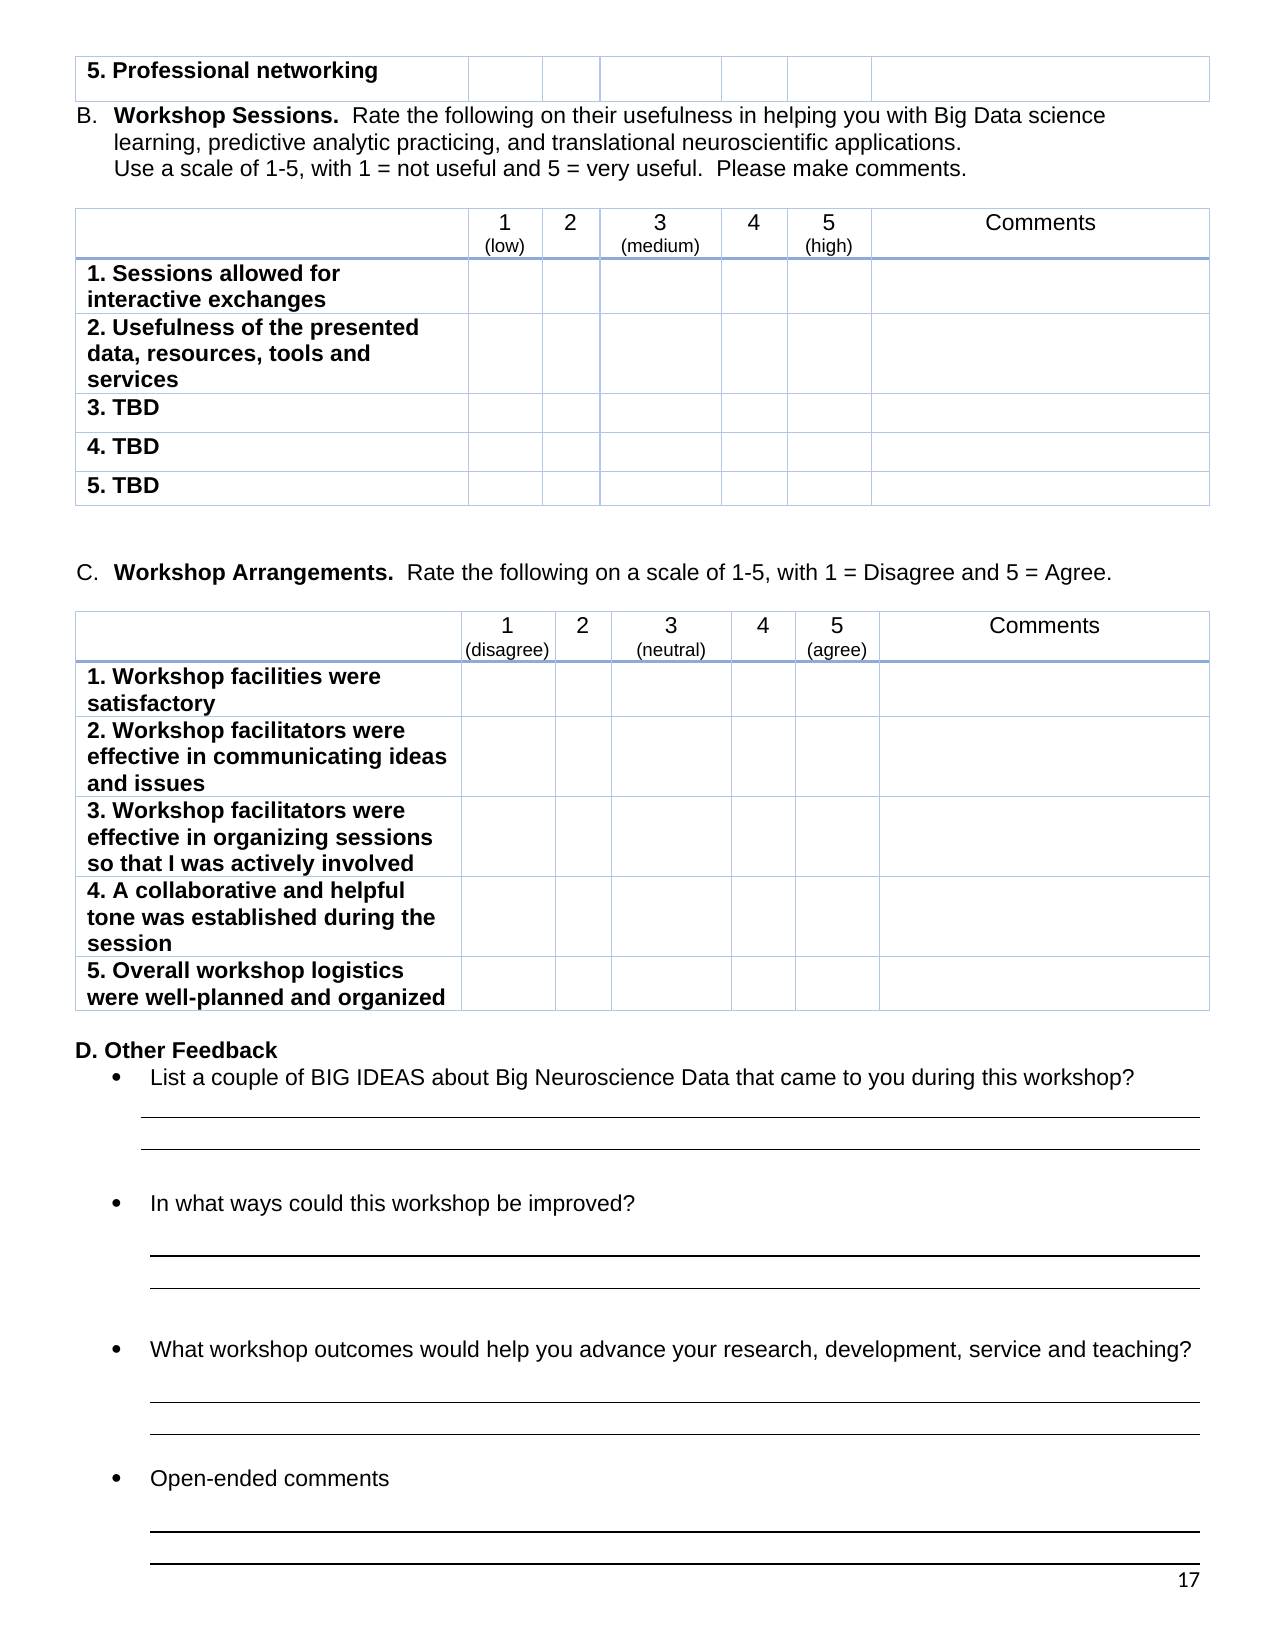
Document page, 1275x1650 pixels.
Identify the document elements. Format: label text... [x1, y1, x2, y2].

table_cell [469, 394, 542, 432]
table_cell [601, 57, 721, 101]
table_cell [872, 433, 1209, 471]
table_cell [469, 433, 542, 471]
table_cell [601, 314, 721, 392]
table_cell [722, 57, 787, 101]
table_cell [556, 797, 611, 876]
table_cell [722, 394, 787, 432]
table_cell [796, 797, 879, 876]
table_cell [612, 663, 731, 716]
table_cell [788, 394, 871, 432]
table_cell [880, 797, 1209, 876]
table_header [76, 209, 468, 257]
table_cell [722, 314, 787, 392]
table_cell [601, 433, 721, 471]
table_cell [543, 394, 599, 432]
table_cell 1. Sessions allowed for interactive exchanges [76, 260, 468, 312]
table_cell [543, 433, 599, 471]
table_header 3 (medium) [601, 209, 721, 257]
table_cell 2. Workshop facilitators were effective in communicating ideas and issues [76, 717, 461, 796]
table_cell [462, 663, 555, 716]
table_cell [469, 260, 542, 312]
table_cell [612, 957, 731, 1010]
table_cell [469, 314, 542, 392]
table_cell [732, 797, 795, 876]
table_cell [788, 57, 871, 101]
table_cell [543, 260, 599, 312]
table_cell [601, 260, 721, 312]
table_cell 4. A collaborative and helpful tone was established during the session [76, 877, 461, 956]
table_cell [796, 663, 879, 716]
table_header 2 [556, 612, 611, 660]
table_cell [556, 717, 611, 796]
table_cell [469, 472, 542, 505]
table_cell [543, 472, 599, 505]
list What workshop outcomes would help you advance your research, development, service and teaching? [112, 1336, 1200, 1362]
table_header 2 [543, 209, 599, 257]
table_header Comments [872, 209, 1209, 257]
table_cell 5. TBD [76, 472, 468, 505]
list Workshop Arrangements. Rate the following on a scale of 1-5, with 1 = Disagree and 5 = Agree. [76, 558, 1200, 585]
table_cell [788, 472, 871, 505]
table_cell [462, 877, 555, 956]
table_header 4 [732, 612, 795, 660]
table_cell [543, 314, 599, 392]
table_header Comments [880, 612, 1209, 660]
list Workshop Sessions. Rate the following on their usefulness in helping you with Big Data science learning, predictive analytic practicing, and translational neuroscientific applications. [76, 102, 1200, 155]
table_cell [601, 394, 721, 432]
table_cell [612, 877, 731, 956]
table_cell [732, 957, 795, 1010]
table_cell [556, 663, 611, 716]
text D. Other Feedback [75, 1037, 1200, 1064]
table_header 5 (high) [788, 209, 871, 257]
table_cell 2. Usefulness of the presented data, resources, tools and services [76, 314, 468, 392]
list Open-ended comments [112, 1465, 1200, 1491]
table_cell [880, 663, 1209, 716]
list In what ways could this workshop be improved? [112, 1189, 1200, 1216]
table_cell 4. TBD [76, 433, 468, 471]
table_cell [788, 433, 871, 471]
list List a couple of BIG IDEAS about Big Neuroscience Data that came to you during this workshop? [112, 1064, 1200, 1090]
table_cell [556, 957, 611, 1010]
table_cell [556, 877, 611, 956]
table_cell [722, 260, 787, 312]
table_cell [796, 717, 879, 796]
table_cell [872, 260, 1209, 312]
table_cell [788, 260, 871, 312]
table_header 4 [722, 209, 787, 257]
table_cell [872, 394, 1209, 432]
table_cell [612, 717, 731, 796]
table_cell [462, 717, 555, 796]
table_cell 5. Professional networking [76, 57, 468, 101]
table_cell [872, 57, 1209, 101]
table_cell [722, 472, 787, 505]
list Use a scale of 1-5, with 1 = not useful and 5 = very useful. Please make comments. [75, 155, 1200, 181]
table_cell [880, 877, 1209, 956]
table_cell [796, 877, 879, 956]
table_cell [612, 797, 731, 876]
table_cell [462, 957, 555, 1010]
table_header 1 (low) [469, 209, 542, 257]
table_cell [462, 797, 555, 876]
table_cell [788, 314, 871, 392]
table_cell 3. Workshop facilitators were effective in organizing sessions so that I was actively involved [76, 797, 461, 876]
table_cell [872, 472, 1209, 505]
table_cell [880, 957, 1209, 1010]
table_cell 3. TBD [76, 394, 468, 432]
table_header 3 (neutral) [612, 612, 731, 660]
table_header 1 (disagree) [462, 612, 555, 660]
table_cell [872, 314, 1209, 392]
table_header [76, 612, 461, 660]
table_cell [732, 877, 795, 956]
table_cell [880, 717, 1209, 796]
table_cell [601, 472, 721, 505]
table_cell [722, 433, 787, 471]
table_cell [543, 57, 599, 101]
table_header 5 (agree) [796, 612, 879, 660]
table_cell 5. Overall workshop logistics were well-planned and organized [76, 957, 461, 1010]
table_cell [732, 717, 795, 796]
table_cell [796, 957, 879, 1010]
table_cell [732, 663, 795, 716]
table_cell 1. Workshop facilities were satisfactory [76, 663, 461, 716]
table_cell [469, 57, 542, 101]
